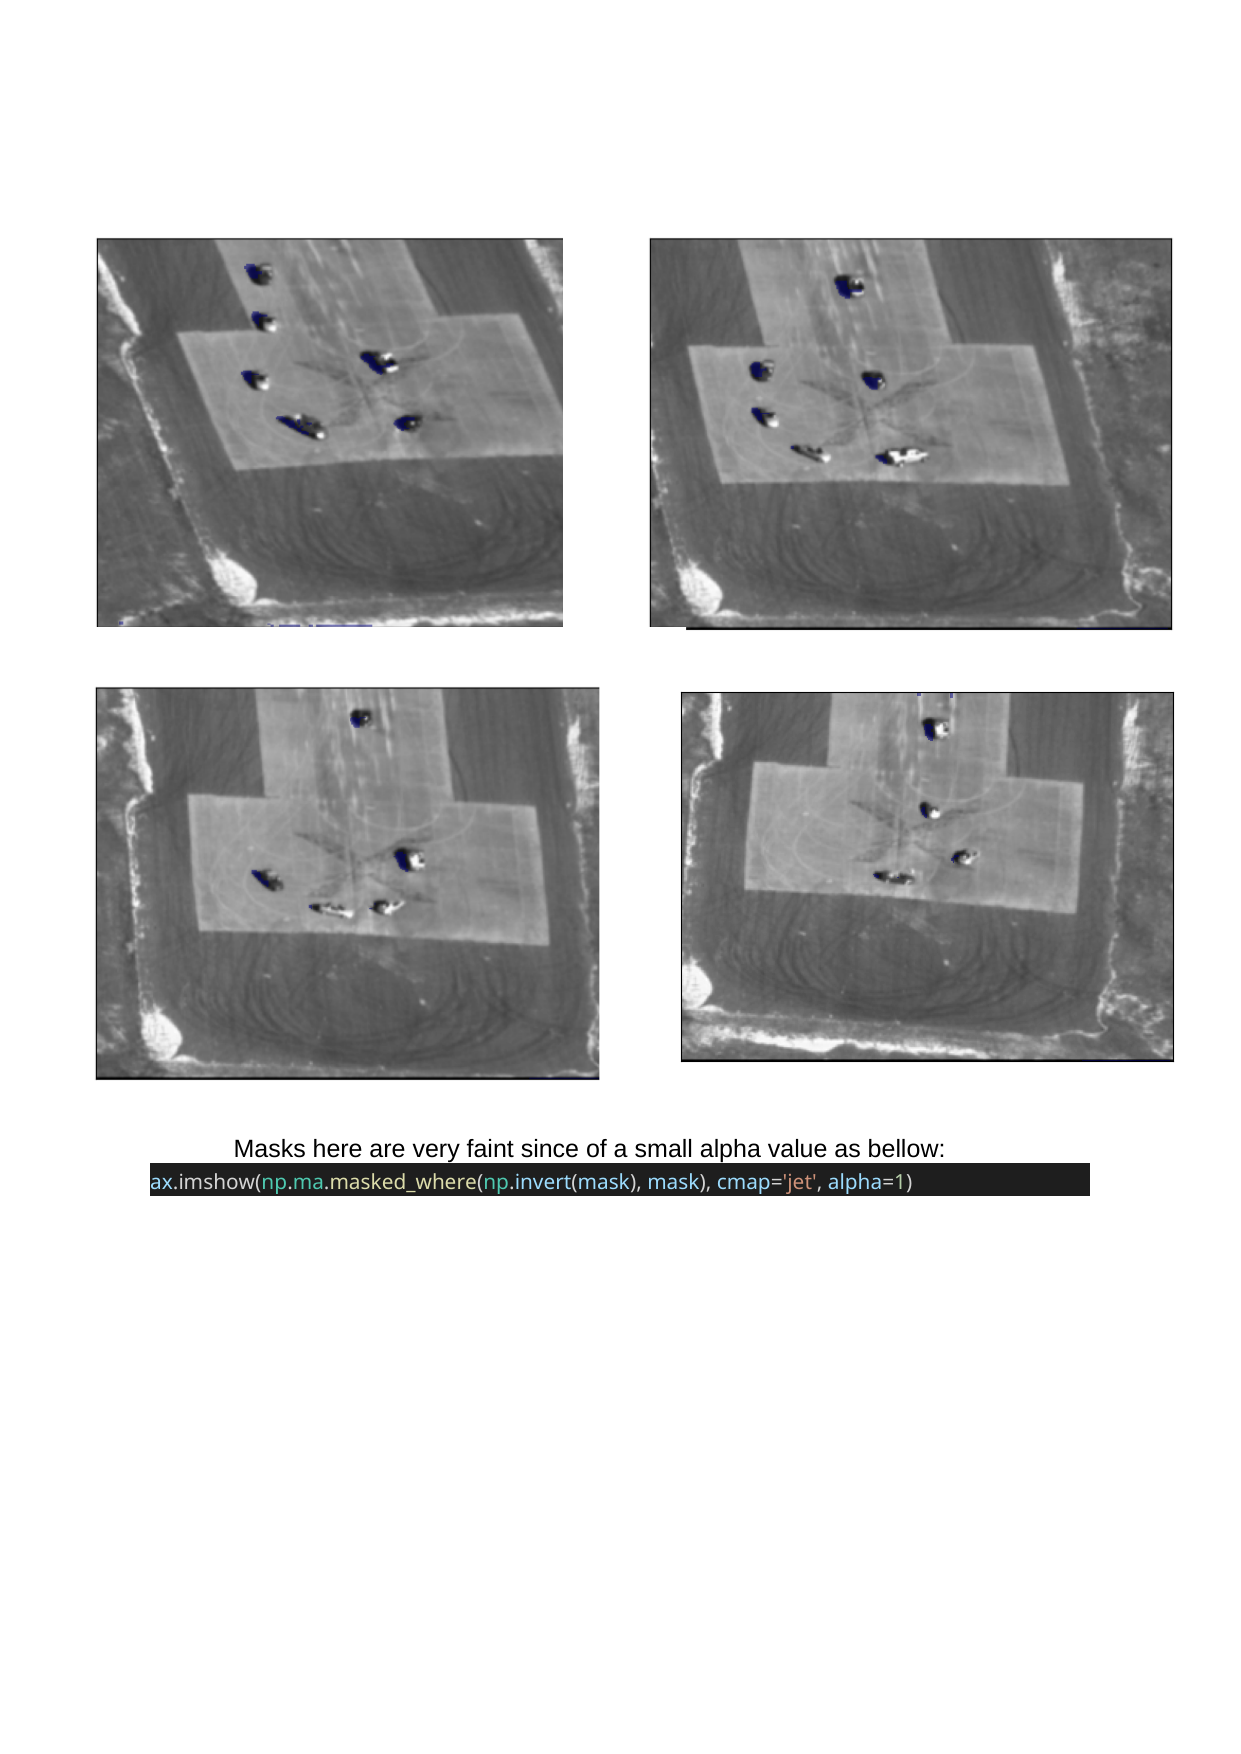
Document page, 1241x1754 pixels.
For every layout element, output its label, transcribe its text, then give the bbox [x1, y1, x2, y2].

picture [9, 177, 1241, 1135]
text Masks here are very faint since of a small alpha value as bellow: [150, 1114, 1090, 1163]
text ax.imshow(np.ma.masked_where(np.invert(mask), mask), cmap='jet', alpha=1) [150, 1163, 1090, 1196]
